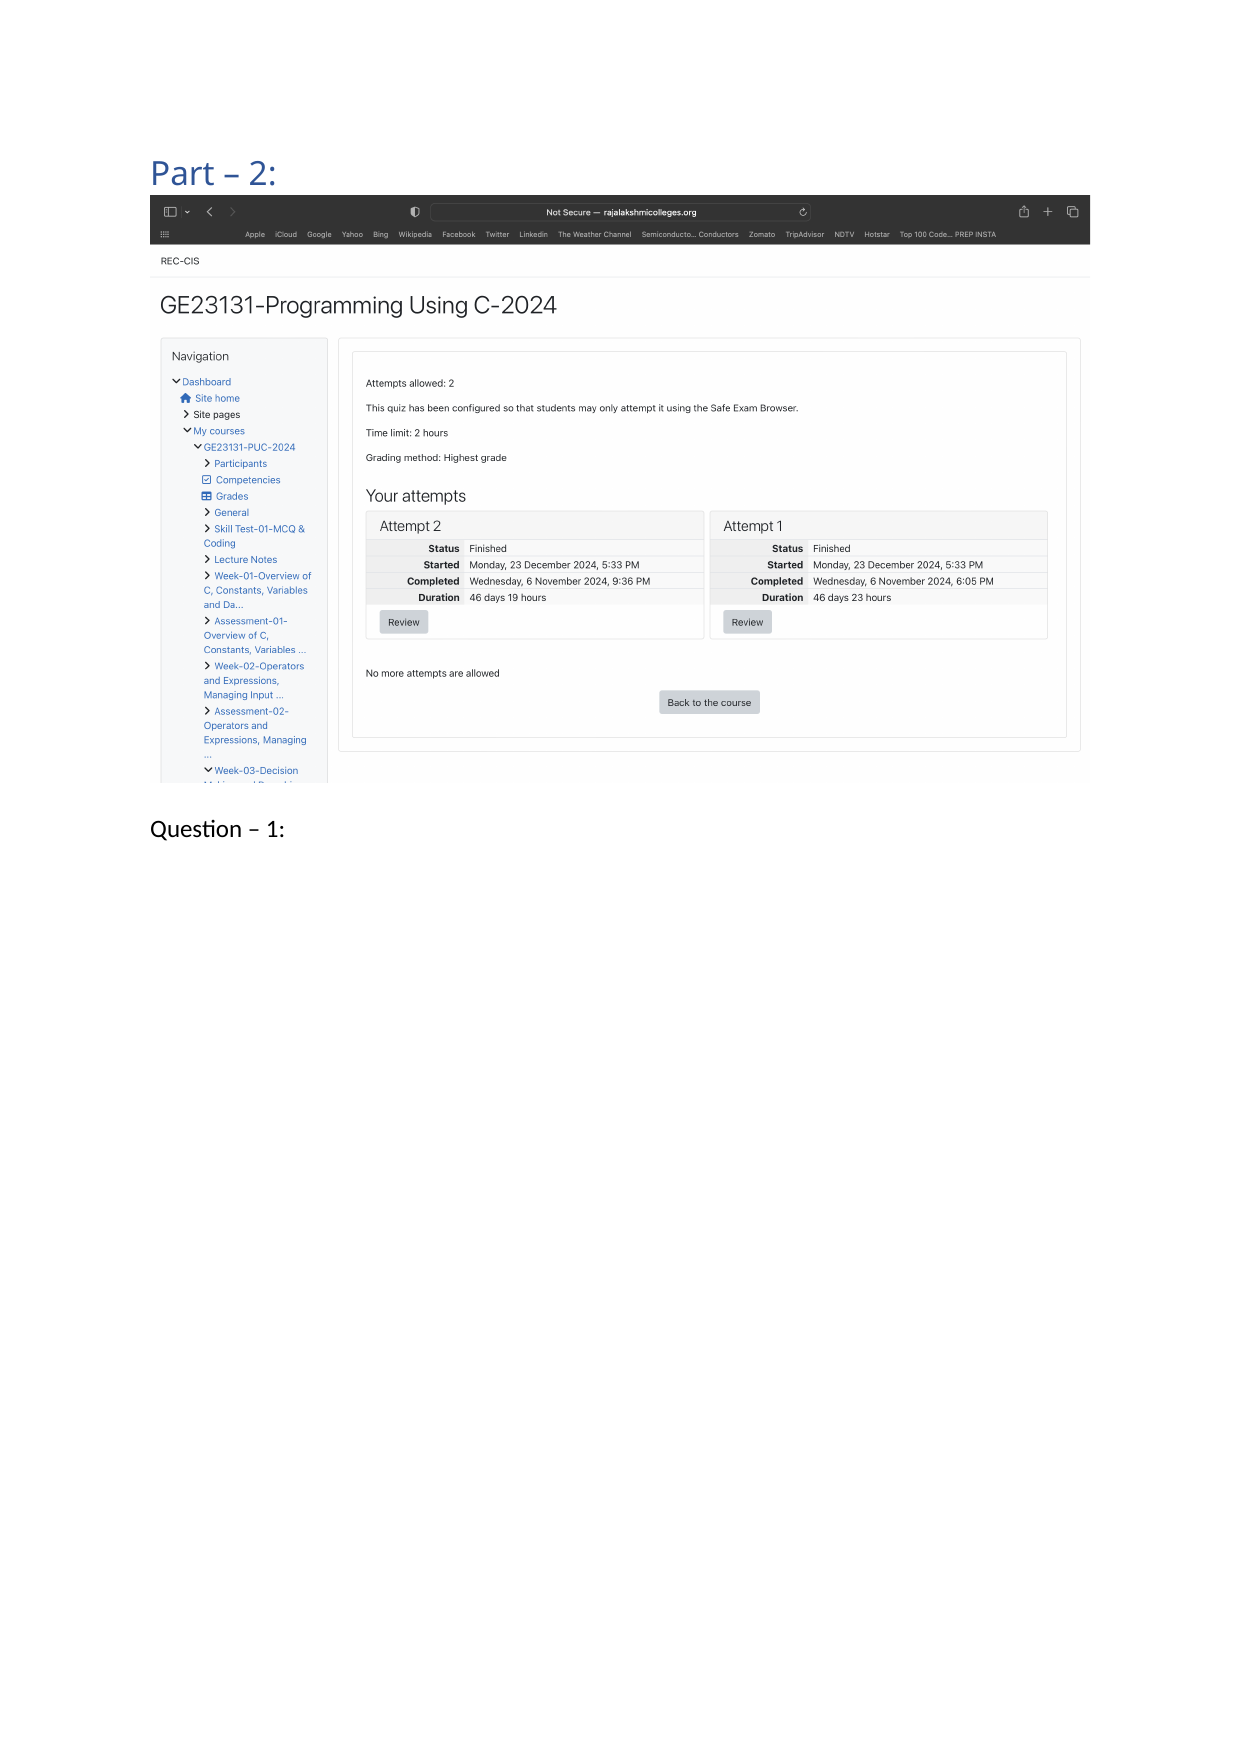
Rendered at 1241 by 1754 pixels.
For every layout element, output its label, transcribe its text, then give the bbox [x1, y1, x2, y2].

picture [150, 195, 1091, 783]
subtitle Part – 2: [150, 150, 1090, 195]
text Question – 1: [150, 813, 1090, 844]
